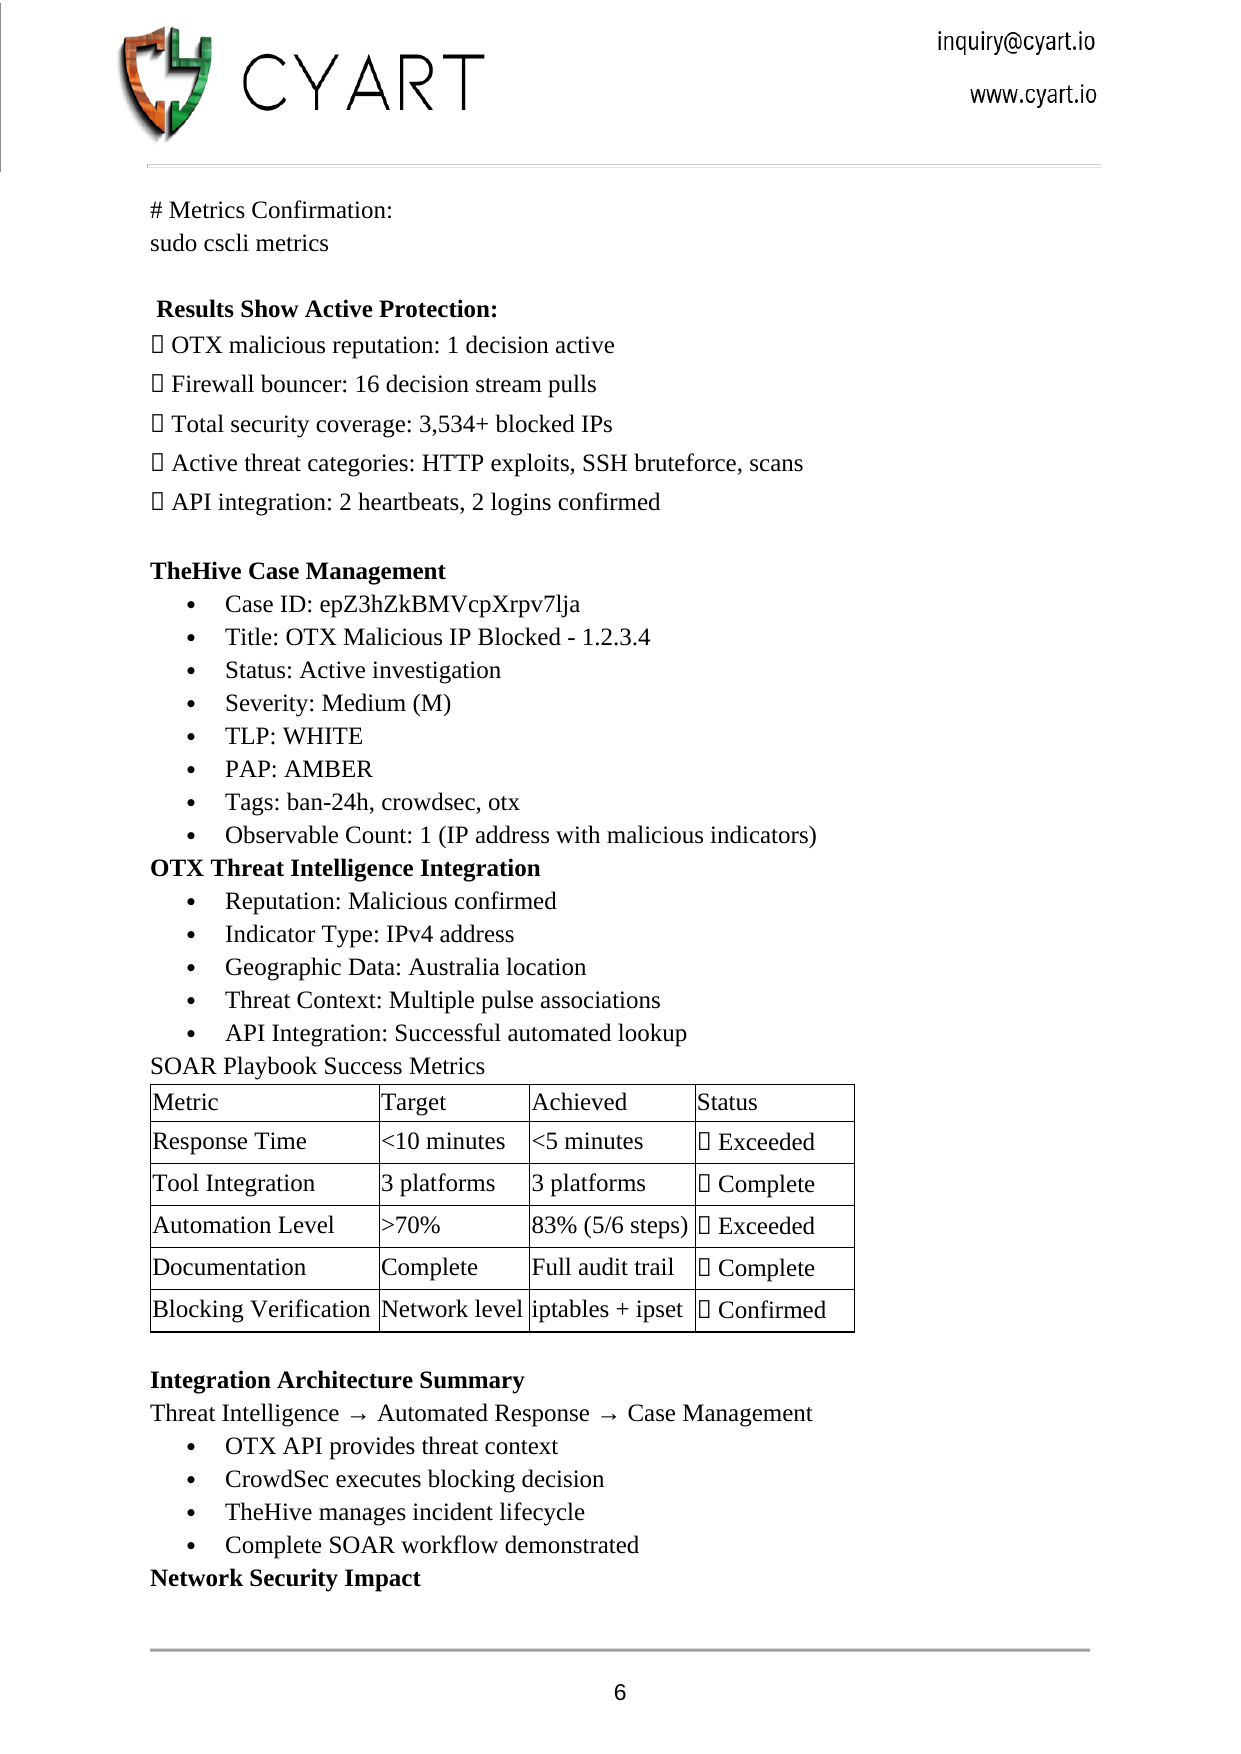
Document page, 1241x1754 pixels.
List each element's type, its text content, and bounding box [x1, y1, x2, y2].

table_cell Documentation [151, 1248, 379, 1289]
text Threat Intelligence → Automated Response → Case Management [150, 1398, 1090, 1427]
table_cell Full audit trail [530, 1248, 695, 1289]
list TheHive manages incident lifecycle [187, 1497, 1090, 1526]
list Tags: ban-24h, crowdsec, otx [187, 787, 1090, 816]
picture [0, 3, 1241, 172]
table_cell <5 minutes [530, 1122, 695, 1163]
text ✅ Active threat categories: HTTP exploits, SSH bruteforce, scans [150, 444, 1090, 478]
table_cell <10 minutes [380, 1122, 529, 1163]
text Integration Architecture Summary [150, 1365, 1090, 1394]
text Network Security Impact [150, 1563, 1090, 1592]
text ✅ API integration: 2 heartbeats, 2 logins confirmed [150, 484, 1090, 518]
list Reputation: Malicious confirmed [187, 886, 1090, 915]
table_cell ✅ Complete [696, 1248, 854, 1289]
table_cell Tool Integration [151, 1164, 379, 1205]
table_cell 3 platforms [530, 1164, 695, 1205]
text TheHive Case Management [150, 556, 1090, 584]
list Title: OTX Malicious IP Blocked - 1.2.3.4 [187, 622, 1090, 651]
table_header Metric [151, 1085, 379, 1121]
list Observable Count: 1 (IP address with malicious indicators) [187, 820, 1090, 849]
list Status: Active investigation [187, 655, 1090, 684]
table_cell >70% [380, 1206, 529, 1247]
text Results Show Active Protection: [150, 294, 1090, 323]
table_cell ✅ Confirmed [696, 1290, 854, 1331]
table_header Target [380, 1085, 529, 1121]
list OTX API provides threat context [187, 1431, 1090, 1460]
list Indicator Type: IPv4 address [187, 919, 1090, 948]
list CrowdSec executes blocking decision [187, 1464, 1090, 1493]
table_header Status [696, 1085, 854, 1121]
list Geographic Data: Australia location [187, 952, 1090, 981]
text ✅ OTX malicious reputation: 1 decision active [150, 327, 1090, 361]
table_cell Blocking Verification [151, 1290, 379, 1331]
list PAP: AMBER [187, 754, 1090, 783]
table_cell Response Time [151, 1122, 379, 1163]
text ✅ Firewall bouncer: 16 decision stream pulls [150, 366, 1090, 400]
list Complete SOAR workflow demonstrated [187, 1531, 1090, 1559]
table_cell 3 platforms [380, 1164, 529, 1205]
text # Metrics Confirmation: [150, 150, 1090, 224]
list API Integration: Successful automated lookup [187, 1018, 1090, 1047]
list Severity: Medium (M) [187, 688, 1090, 717]
text ✅ Total security coverage: 3,534+ blocked IPs [150, 405, 1090, 439]
table_cell ✅ Exceeded [696, 1206, 854, 1247]
table_header Achieved [530, 1085, 695, 1121]
table_cell ✅ Exceeded [696, 1122, 854, 1163]
list Threat Context: Multiple pulse associations [187, 985, 1090, 1014]
table_cell iptables + ipset [530, 1290, 695, 1331]
list TLP: WHITE [187, 721, 1090, 750]
list Case ID: epZ3hZkBMVcpXrpv7lja [187, 589, 1090, 618]
table_cell Automation Level [151, 1206, 379, 1247]
table_cell 83% (5/6 steps) [530, 1206, 695, 1247]
table_cell Complete [380, 1248, 529, 1289]
text sudo cscli metrics [150, 228, 1090, 257]
table_cell Network level [380, 1290, 529, 1331]
text SOAR Playbook Success Metrics [150, 1051, 1090, 1080]
table_cell ✅ Complete [696, 1164, 854, 1205]
text OTX Threat Intelligence Integration [150, 853, 1090, 882]
